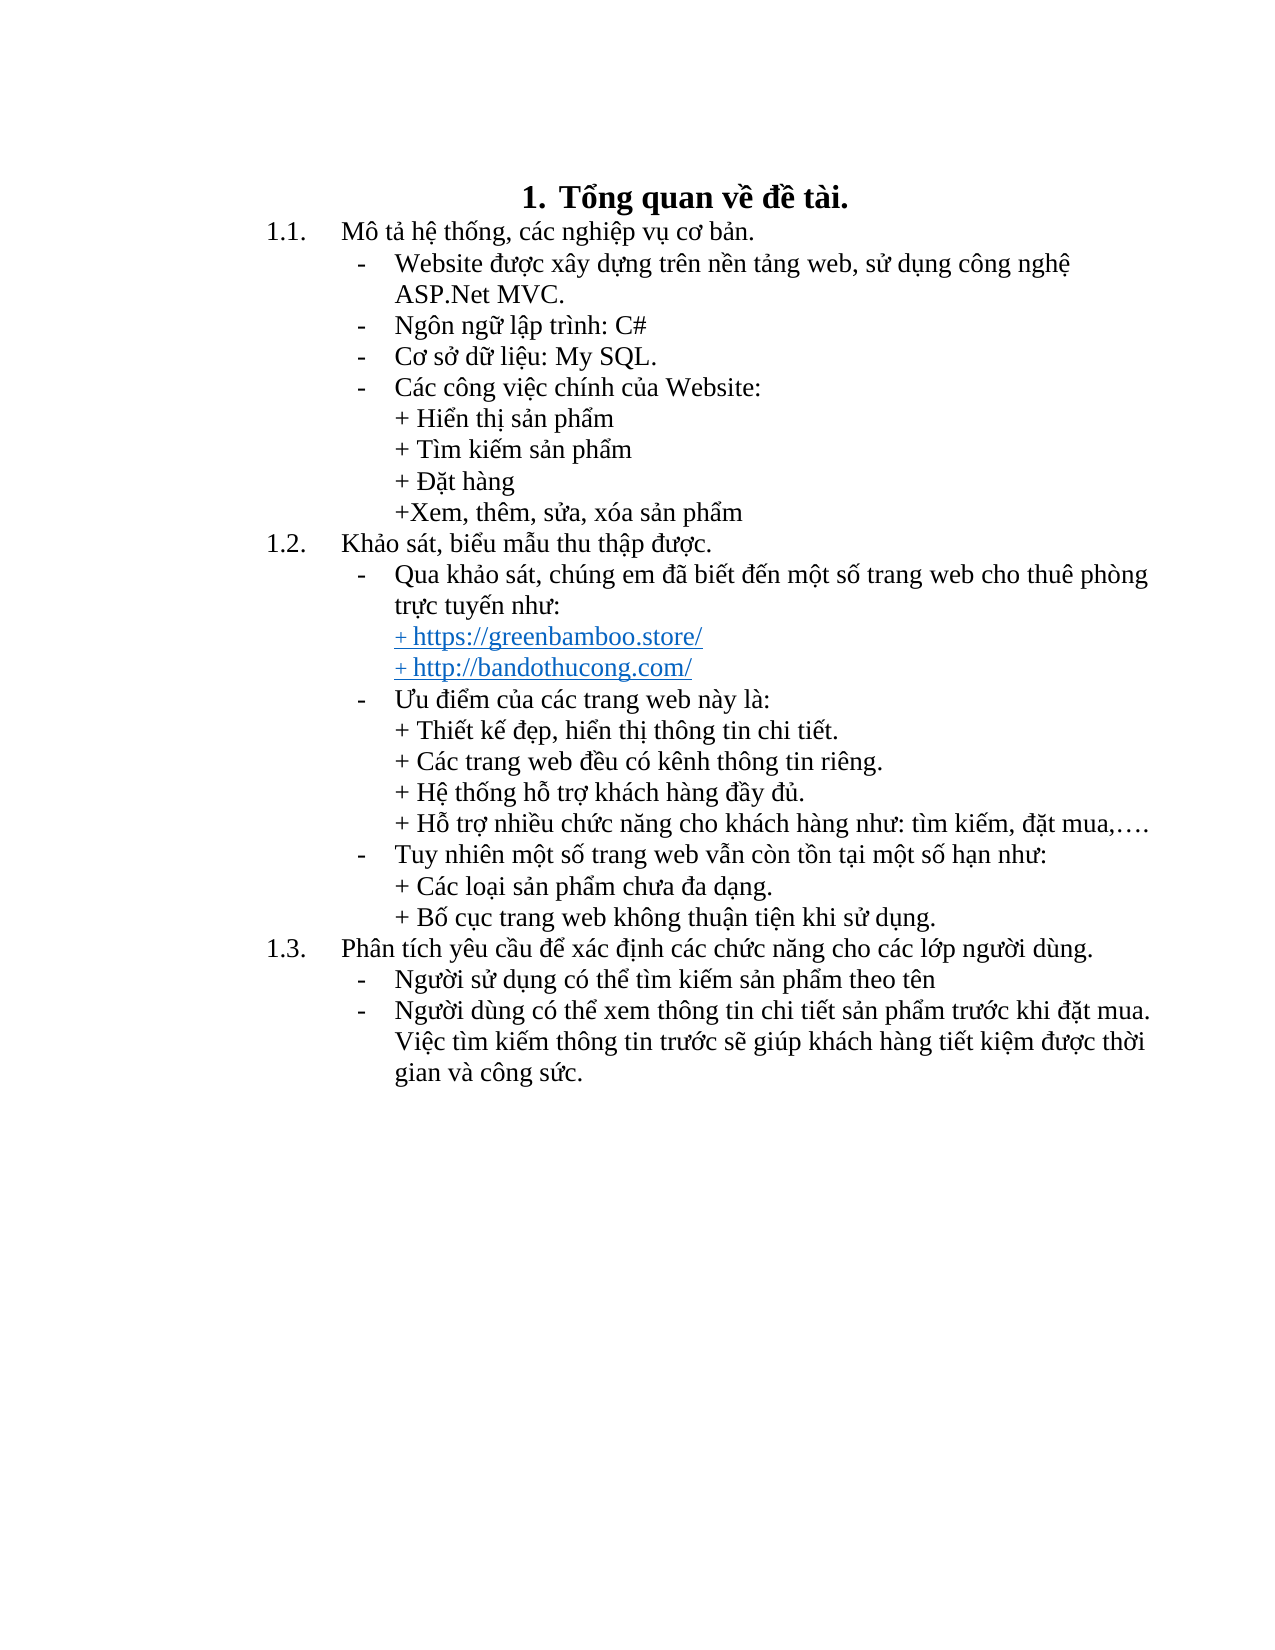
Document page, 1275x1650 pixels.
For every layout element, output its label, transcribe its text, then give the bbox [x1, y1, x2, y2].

list + Tìm kiếm sản phẩm [394, 433, 1157, 465]
list Tổng quan về đề tài. [213, 177, 1157, 216]
list + Thiết kế đẹp, hiển thị thông tin chi tiết. [394, 714, 1157, 745]
list Mô tả hệ thống, các nghiệp vụ cơ bản. [266, 216, 1157, 247]
list + Hiển thị sản phẩm [394, 402, 1157, 433]
list Website được xây dựng trên nền tảng web, sử dụng công nghệ ASP.Net MVC. [357, 247, 1157, 309]
list Cơ sở dữ liệu: My SQL. [357, 340, 1157, 371]
list Tuy nhiên một số trang web vẫn còn tồn tại một số hạn như: [357, 838, 1157, 869]
list + Đặt hàng [394, 465, 1157, 496]
list Khảo sát, biểu mẫu thu thập được. [266, 527, 1157, 558]
list + Các loại sản phẩm chưa đa dạng. [394, 869, 1157, 901]
list + Bố cục trang web không thuận tiện khi sử dụng. [394, 901, 1157, 932]
list + http://bandothucong.com/ [394, 652, 1157, 683]
list + Các trang web đều có kênh thông tin riêng. [394, 745, 1157, 776]
list Ưu điểm của các trang web này là: [357, 683, 1157, 714]
list Qua khảo sát, chúng em đã biết đến một số trang web cho thuê phòng trực tuyến như: [357, 558, 1157, 620]
list Ngôn ngữ lập trình: C# [357, 309, 1157, 340]
list +Xem, thêm, sửa, xóa sản phẩm [394, 496, 1157, 527]
list Người sử dụng có thể tìm kiếm sản phẩm theo tên [357, 963, 1157, 994]
list Người dùng có thể xem thông tin chi tiết sản phẩm trước khi đặt mua. Việc tìm kiếm thông tin trước sẽ giúp khách hàng tiết kiệm được thời gian và công sức. [357, 994, 1157, 1088]
list + https://greenbamboo.store/ [394, 620, 1157, 652]
list + Hệ thống hỗ trợ khách hàng đầy đủ. [394, 776, 1157, 807]
list Phân tích yêu cầu để xác định các chức năng cho các lớp người dùng. [266, 932, 1157, 963]
list + Hỗ trợ nhiều chức năng cho khách hàng như: tìm kiếm, đặt mua,…. [394, 807, 1157, 838]
list Các công việc chính của Website: [357, 371, 1157, 402]
